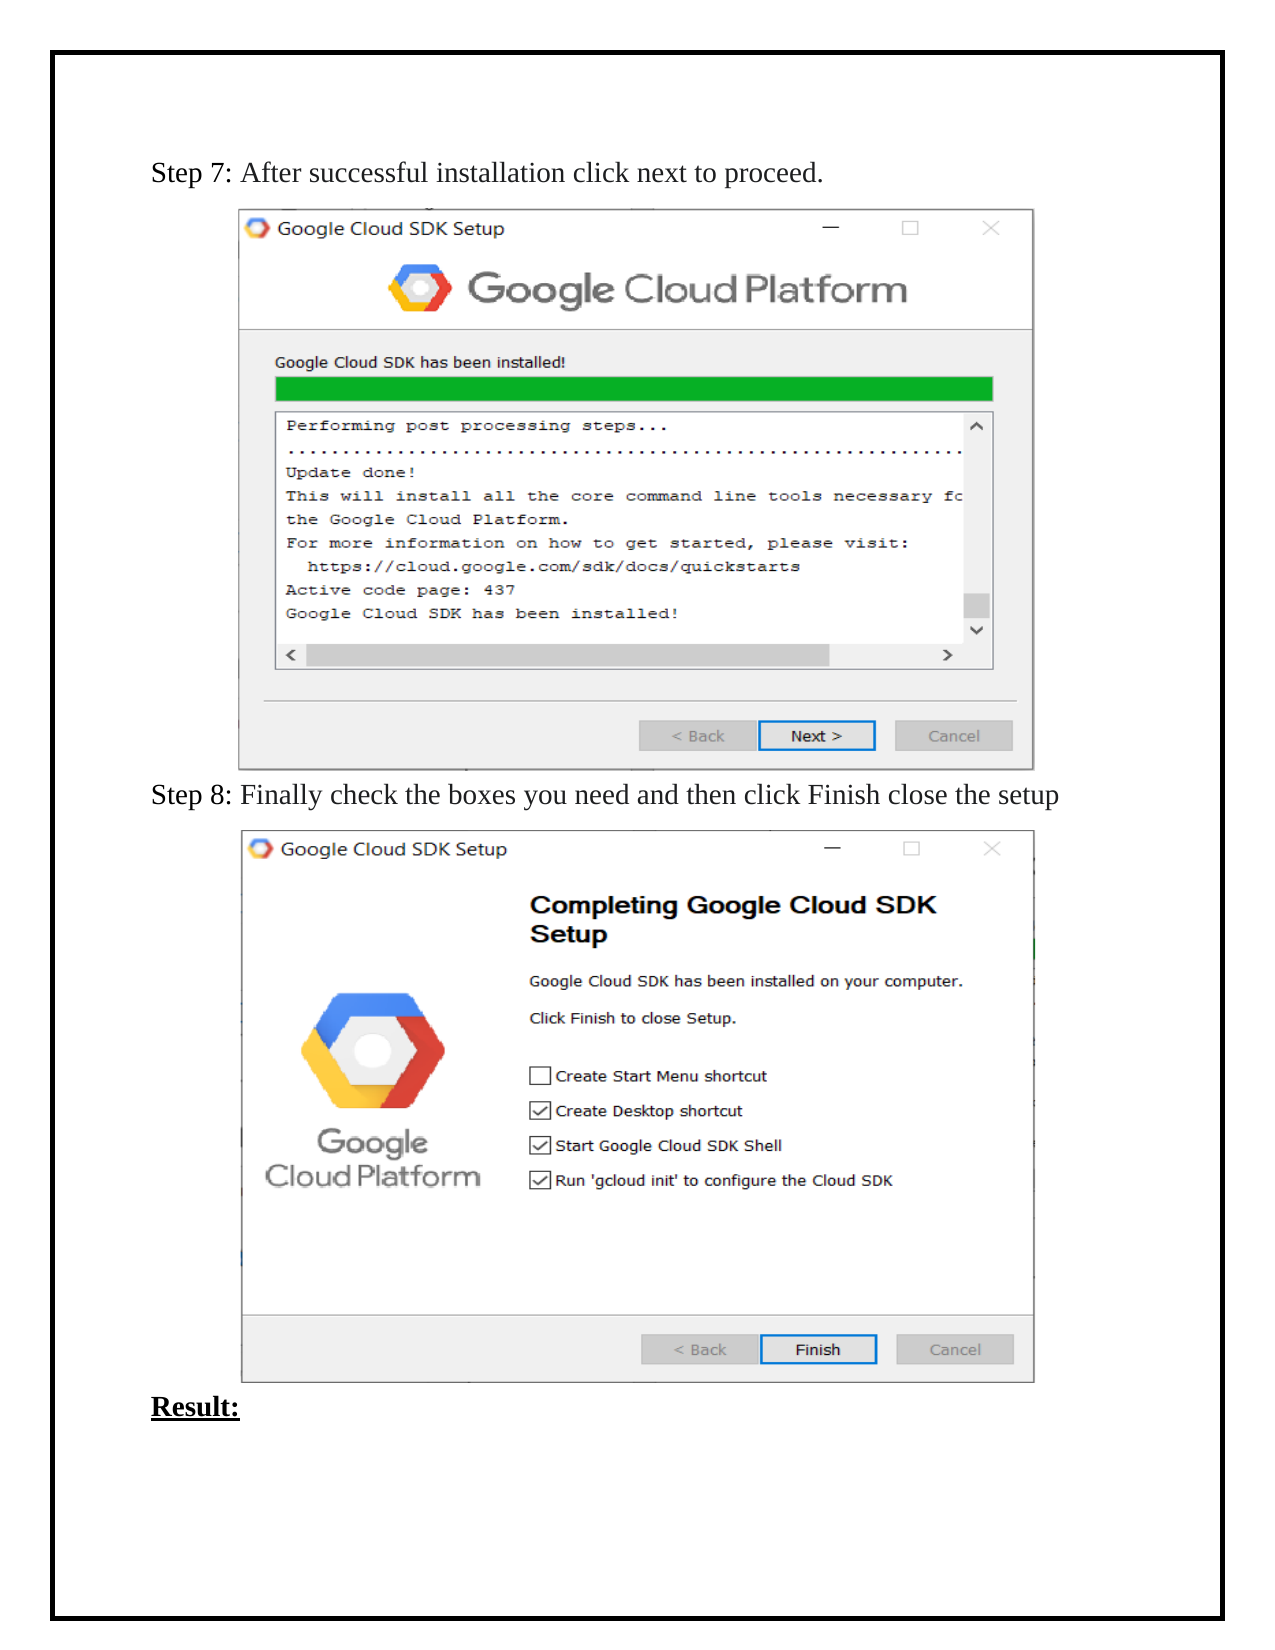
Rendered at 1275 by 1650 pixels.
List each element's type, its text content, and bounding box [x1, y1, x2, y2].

picture [240, 830, 1035, 1383]
picture [238, 208, 1035, 771]
text Step 7: After successful installation click next to proceed. [151, 155, 1156, 188]
